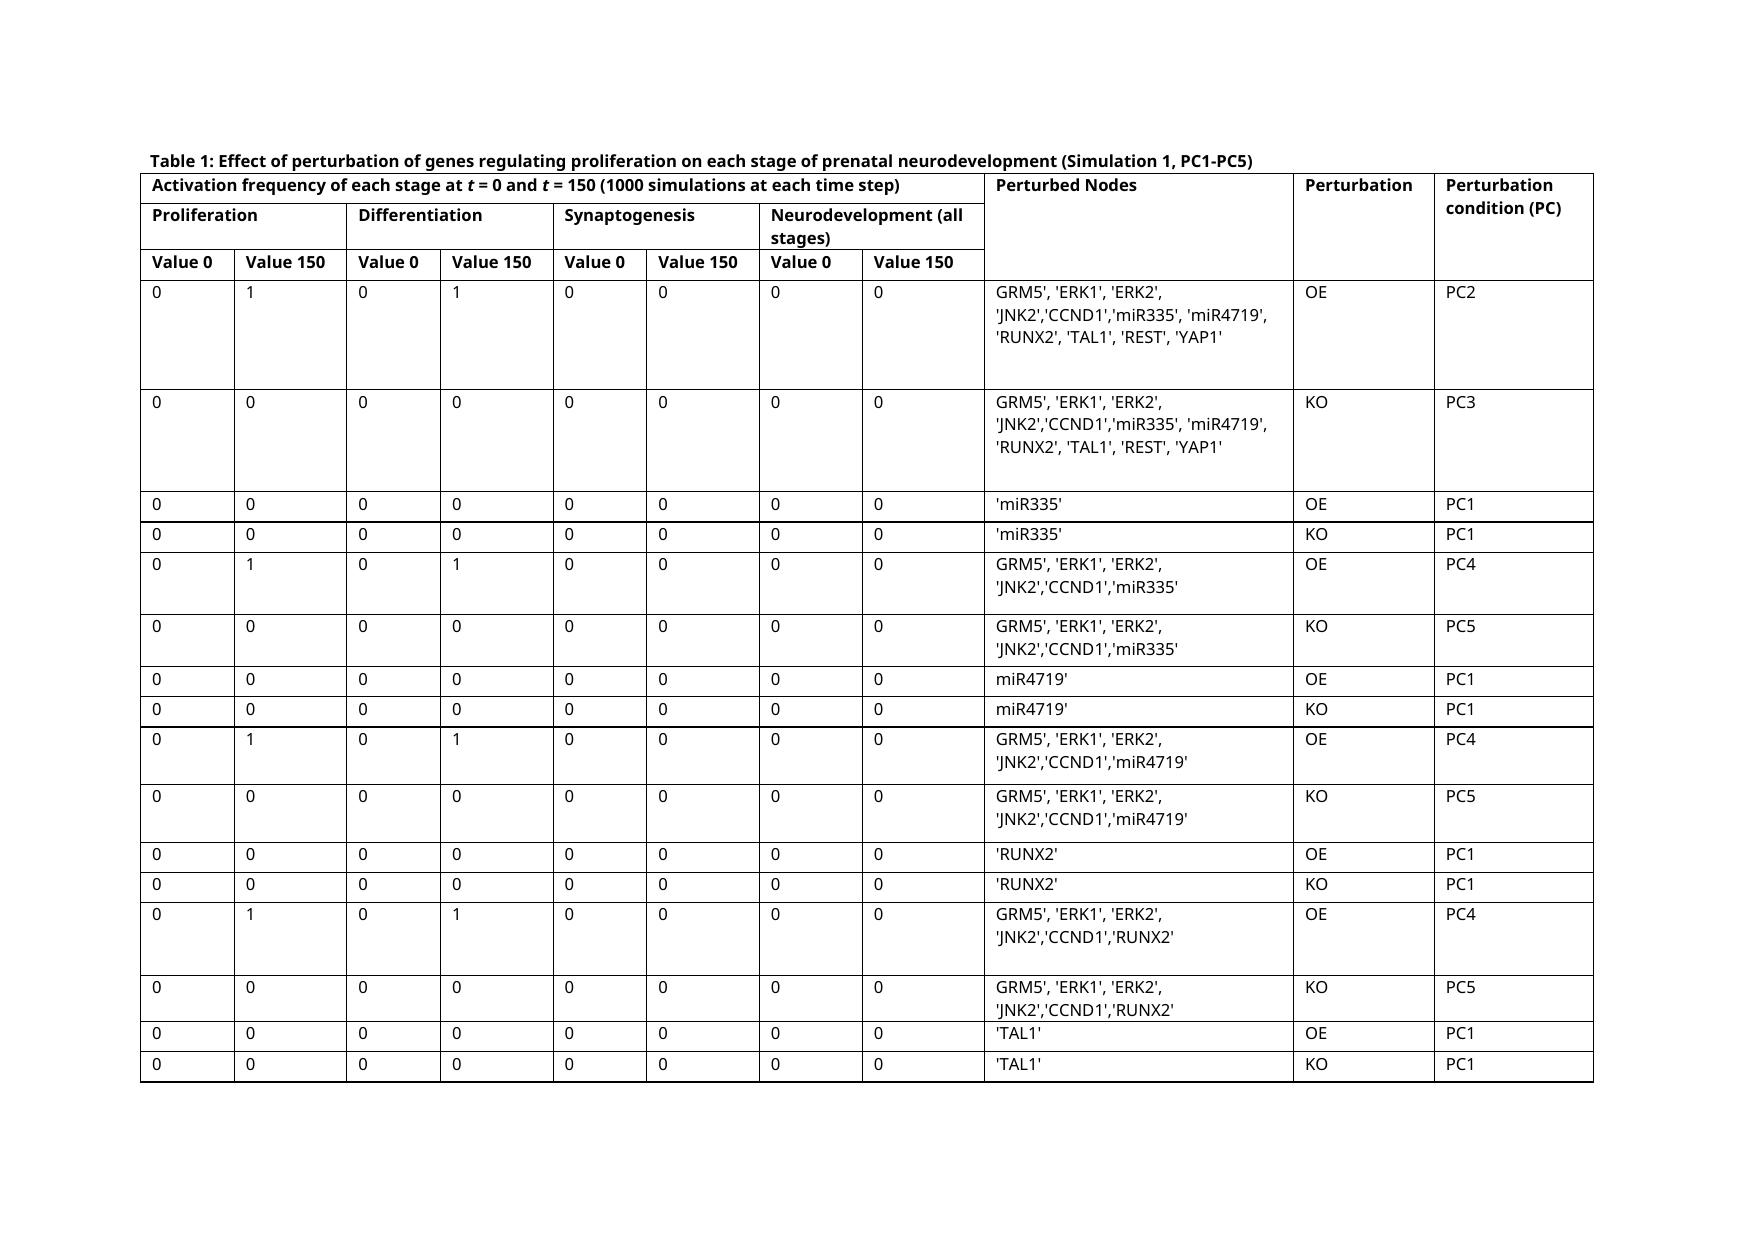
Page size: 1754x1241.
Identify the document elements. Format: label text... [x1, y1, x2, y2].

table_cell 0 [141, 1052, 234, 1081]
table_cell 0 [554, 903, 646, 974]
table_cell PC1 [1435, 667, 1593, 696]
table_cell 0 [760, 553, 862, 614]
table_cell 0 [347, 728, 440, 783]
table_cell 0 [554, 390, 646, 491]
table_cell KO [1294, 976, 1434, 1021]
table_header Activation frequency of each stage at t = 0 and t = 150 (1000 simulations at each time step) [141, 174, 984, 203]
table_cell 0 [647, 785, 759, 842]
table_cell 0 [760, 667, 862, 696]
table_cell 0 [441, 615, 553, 666]
table_cell Proliferation [141, 204, 346, 249]
table_cell PC5 [1435, 976, 1593, 1021]
table_cell 0 [441, 843, 553, 872]
table_cell 0 [554, 1022, 646, 1051]
table_cell 0 [235, 976, 346, 1021]
table_cell 0 [347, 492, 440, 521]
table_cell 0 [647, 1022, 759, 1051]
table_cell OE [1294, 1022, 1434, 1051]
text Table 1: Effect of perturbation of genes regulating proliferation on each stage of prenatal neurodevelopment (Simulation 1, PC1-PC5) [150, 150, 1604, 173]
table_cell GRM5', 'ERK1', 'ERK2', 'JNK2','CCND1','miR335', 'miR4719', 'RUNX2', 'TAL1', 'REST', 'YAP1' [985, 390, 1293, 491]
table_cell KO [1294, 697, 1434, 726]
table_cell 1 [441, 281, 553, 389]
table_cell Value 0 [347, 250, 440, 279]
table_cell 0 [441, 1022, 553, 1051]
table_cell 0 [141, 492, 234, 521]
table_cell 0 [235, 615, 346, 666]
table_cell 0 [441, 1052, 553, 1081]
table_cell 0 [760, 728, 862, 783]
table_cell 0 [863, 1022, 984, 1051]
table_cell GRM5', 'ERK1', 'ERK2', 'JNK2','CCND1','RUNX2' [985, 903, 1293, 974]
table_cell 0 [347, 1052, 440, 1081]
table_cell GRM5', 'ERK1', 'ERK2', 'JNK2','CCND1','miR4719' [985, 728, 1293, 783]
table_cell 0 [863, 667, 984, 696]
table_cell 0 [141, 390, 234, 491]
table_cell 0 [863, 785, 984, 842]
table_cell 0 [347, 697, 440, 726]
table_cell 0 [441, 976, 553, 1021]
table_cell 0 [235, 390, 346, 491]
table_cell 0 [760, 615, 862, 666]
table_cell 0 [647, 667, 759, 696]
table_cell 0 [760, 492, 862, 521]
table_cell 0 [647, 615, 759, 666]
table_cell 0 [141, 843, 234, 872]
table_cell 0 [347, 615, 440, 666]
table_cell 0 [863, 843, 984, 872]
table_cell OE [1294, 728, 1434, 783]
table_cell 0 [441, 873, 553, 902]
table_cell 0 [863, 873, 984, 902]
table_cell 0 [863, 697, 984, 726]
table_cell 0 [760, 523, 862, 552]
table_cell Synaptogenesis [554, 204, 759, 249]
table_cell 0 [441, 523, 553, 552]
table_cell 0 [554, 553, 646, 614]
table_cell 0 [647, 873, 759, 902]
table_cell 0 [347, 523, 440, 552]
table_cell PC2 [1435, 281, 1593, 389]
table_cell 0 [141, 667, 234, 696]
table_cell GRM5', 'ERK1', 'ERK2', 'JNK2','CCND1','miR335' [985, 553, 1293, 614]
table_cell 1 [441, 553, 553, 614]
table_cell 0 [760, 785, 862, 842]
table_cell 1 [235, 728, 346, 783]
table_cell OE [1294, 281, 1434, 389]
table_cell 0 [141, 523, 234, 552]
table_cell PC4 [1435, 903, 1593, 974]
table_cell KO [1294, 523, 1434, 552]
table_cell 0 [647, 1052, 759, 1081]
table_cell 0 [554, 1052, 646, 1081]
table_cell 0 [141, 615, 234, 666]
table_cell 0 [647, 390, 759, 491]
table_cell 0 [141, 728, 234, 783]
table_cell 0 [235, 873, 346, 902]
table_cell 0 [141, 976, 234, 1021]
table_cell 0 [863, 553, 984, 614]
table_cell 1 [235, 553, 346, 614]
table_cell 0 [141, 281, 234, 389]
table_cell 0 [141, 553, 234, 614]
table_cell miR4719' [985, 667, 1293, 696]
table_cell 0 [235, 843, 346, 872]
table_cell 0 [863, 728, 984, 783]
table_cell 0 [235, 492, 346, 521]
table_cell 0 [760, 843, 862, 872]
table_header Perturbation condition (PC) [1435, 174, 1593, 279]
table_cell 0 [441, 785, 553, 842]
table_cell 0 [760, 976, 862, 1021]
table_cell 0 [647, 281, 759, 389]
table_cell 0 [235, 1022, 346, 1051]
table_cell 0 [235, 523, 346, 552]
table_header Perturbation [1294, 174, 1434, 279]
table_cell 0 [647, 553, 759, 614]
table_cell KO [1294, 390, 1434, 491]
table_cell 0 [347, 281, 440, 389]
table_cell KO [1294, 873, 1434, 902]
table_cell PC1 [1435, 697, 1593, 726]
table_cell 0 [347, 667, 440, 696]
table_cell PC1 [1435, 523, 1593, 552]
table_cell PC1 [1435, 492, 1593, 521]
table_cell PC5 [1435, 785, 1593, 842]
table_cell 0 [863, 492, 984, 521]
table_cell 0 [760, 903, 862, 974]
table_cell 0 [760, 873, 862, 902]
table_cell 0 [235, 1052, 346, 1081]
table_cell 0 [554, 523, 646, 552]
table_cell 0 [647, 903, 759, 974]
table_cell miR4719' [985, 697, 1293, 726]
table_cell 0 [141, 1022, 234, 1051]
table_cell 0 [235, 785, 346, 842]
table_cell OE [1294, 903, 1434, 974]
table_cell 0 [554, 843, 646, 872]
table_cell OE [1294, 843, 1434, 872]
table_cell 'TAL1' [985, 1022, 1293, 1051]
table_cell 0 [141, 697, 234, 726]
table_cell GRM5', 'ERK1', 'ERK2', 'JNK2','CCND1','miR4719' [985, 785, 1293, 842]
table_cell PC4 [1435, 553, 1593, 614]
table_cell 1 [441, 728, 553, 783]
table_cell 0 [554, 615, 646, 666]
table_cell Value 150 [441, 250, 553, 279]
table_cell 'RUNX2' [985, 843, 1293, 872]
table_cell PC1 [1435, 1052, 1593, 1081]
table_cell 0 [347, 1022, 440, 1051]
table_cell 0 [760, 1052, 862, 1081]
table_cell 0 [554, 976, 646, 1021]
table_cell 0 [347, 785, 440, 842]
table_cell 0 [554, 785, 646, 842]
table_cell 0 [441, 390, 553, 491]
table_cell PC1 [1435, 843, 1593, 872]
table_cell 'miR335' [985, 523, 1293, 552]
table_cell Value 150 [863, 250, 984, 279]
table_cell 'TAL1' [985, 1052, 1293, 1081]
table_cell Value 150 [235, 250, 346, 279]
table_cell 0 [863, 390, 984, 491]
table_cell 0 [141, 903, 234, 974]
table_cell 0 [441, 492, 553, 521]
table_cell Neurodevelopment (all stages) [760, 204, 984, 249]
table_cell 1 [235, 903, 346, 974]
table_cell 0 [554, 728, 646, 783]
table_cell 'miR335' [985, 492, 1293, 521]
table_cell OE [1294, 667, 1434, 696]
table_cell 0 [647, 697, 759, 726]
table_cell 0 [863, 976, 984, 1021]
table_cell 0 [347, 843, 440, 872]
table_cell 0 [554, 873, 646, 902]
table_cell 0 [647, 843, 759, 872]
table_cell PC4 [1435, 728, 1593, 783]
table_cell 0 [441, 697, 553, 726]
table_cell Value 0 [141, 250, 234, 279]
table_cell 0 [441, 667, 553, 696]
table_cell GRM5', 'ERK1', 'ERK2', 'JNK2','CCND1','RUNX2' [985, 976, 1293, 1021]
table_cell 0 [863, 615, 984, 666]
table_cell KO [1294, 1052, 1434, 1081]
table_cell 0 [235, 667, 346, 696]
table_cell Differentiation [347, 204, 553, 249]
table_cell GRM5', 'ERK1', 'ERK2', 'JNK2','CCND1','miR335', 'miR4719', 'RUNX2', 'TAL1', 'REST', 'YAP1' [985, 281, 1293, 389]
table_cell 0 [554, 492, 646, 521]
table_cell 0 [647, 492, 759, 521]
table_cell 0 [760, 390, 862, 491]
table_cell 'RUNX2' [985, 873, 1293, 902]
table_cell OE [1294, 553, 1434, 614]
table_cell 1 [441, 903, 553, 974]
table_cell KO [1294, 785, 1434, 842]
table_cell 0 [347, 553, 440, 614]
table_cell 0 [647, 523, 759, 552]
table_cell 0 [554, 697, 646, 726]
table_cell 0 [863, 1052, 984, 1081]
table_cell 0 [141, 873, 234, 902]
table_cell 0 [863, 523, 984, 552]
table_cell 0 [647, 976, 759, 1021]
table_header Perturbed Nodes [985, 174, 1293, 279]
table_cell PC1 [1435, 873, 1593, 902]
table_cell 0 [760, 1022, 862, 1051]
table_cell 0 [347, 390, 440, 491]
table_cell 0 [760, 697, 862, 726]
table_cell 0 [347, 976, 440, 1021]
table_cell 0 [554, 281, 646, 389]
table_cell PC1 [1435, 1022, 1593, 1051]
table_cell 0 [235, 697, 346, 726]
table_cell KO [1294, 615, 1434, 666]
table_cell 0 [863, 903, 984, 974]
table_cell 1 [235, 281, 346, 389]
table_cell PC5 [1435, 615, 1593, 666]
table_cell PC3 [1435, 390, 1593, 491]
table_cell Value 0 [760, 250, 862, 279]
table_cell 0 [347, 903, 440, 974]
table_cell 0 [554, 667, 646, 696]
table_cell 0 [141, 785, 234, 842]
table_cell 0 [347, 873, 440, 902]
table_cell OE [1294, 492, 1434, 521]
table_cell 0 [863, 281, 984, 389]
table_cell Value 150 [647, 250, 759, 279]
table_cell Value 0 [554, 250, 646, 279]
table_cell 0 [760, 281, 862, 389]
table_cell GRM5', 'ERK1', 'ERK2', 'JNK2','CCND1','miR335' [985, 615, 1293, 666]
table_cell 0 [647, 728, 759, 783]
